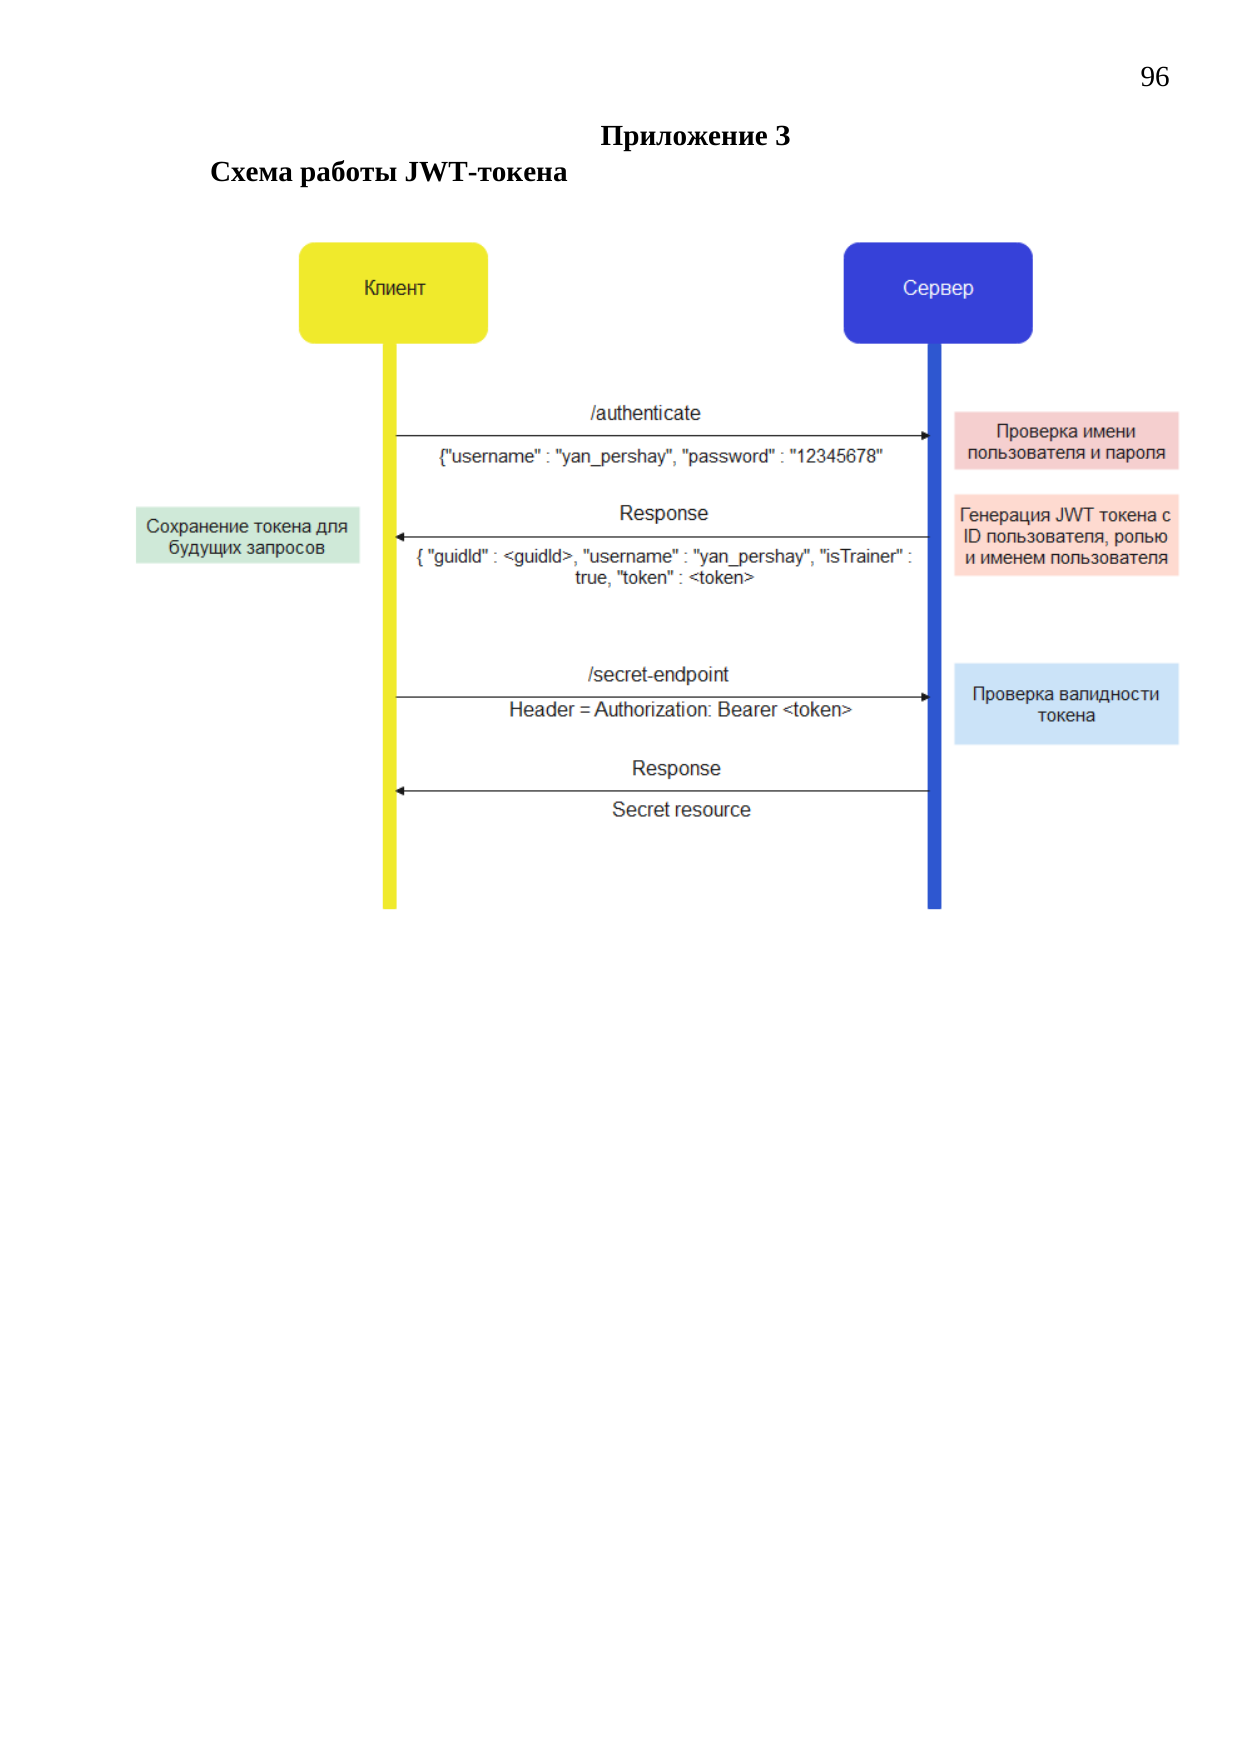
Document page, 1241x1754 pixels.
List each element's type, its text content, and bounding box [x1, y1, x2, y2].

text Приложение З [136, 118, 1181, 152]
picture [135, 225, 1182, 913]
text Схема работы JWT-токена [136, 154, 1181, 188]
